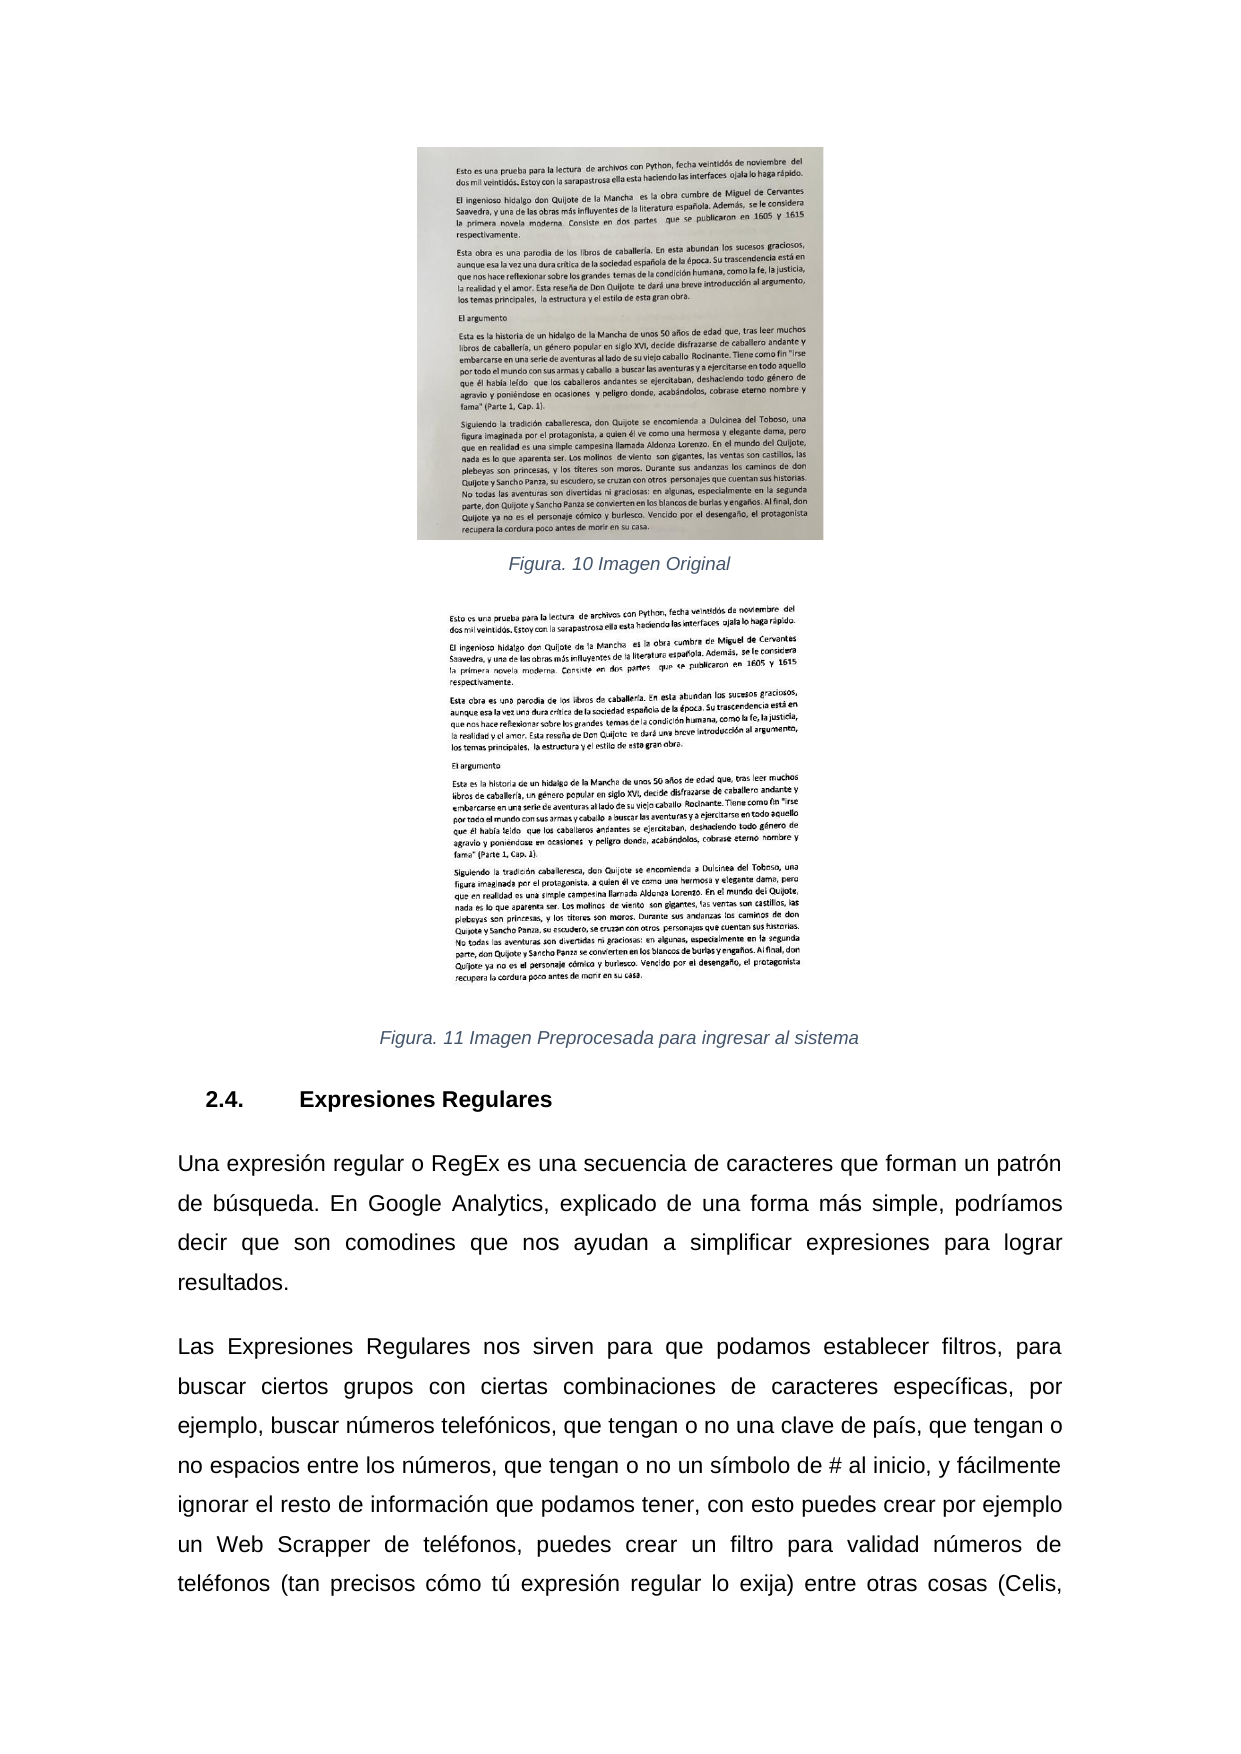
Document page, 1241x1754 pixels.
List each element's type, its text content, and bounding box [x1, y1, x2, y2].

text Una expresión regular o RegEx es una secuencia de caracteres que forman un patrón de búsqueda. En Google Analytics, explicado de una forma más simple, podríamos decir que son comodines que nos ayudan a simplificar expresiones para lograr resultados. [177, 1150, 1063, 1295]
picture [417, 147, 824, 540]
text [177, 1333, 1063, 1596]
picture [420, 599, 820, 989]
subtitle Expresiones Regulares [205, 1086, 1063, 1112]
